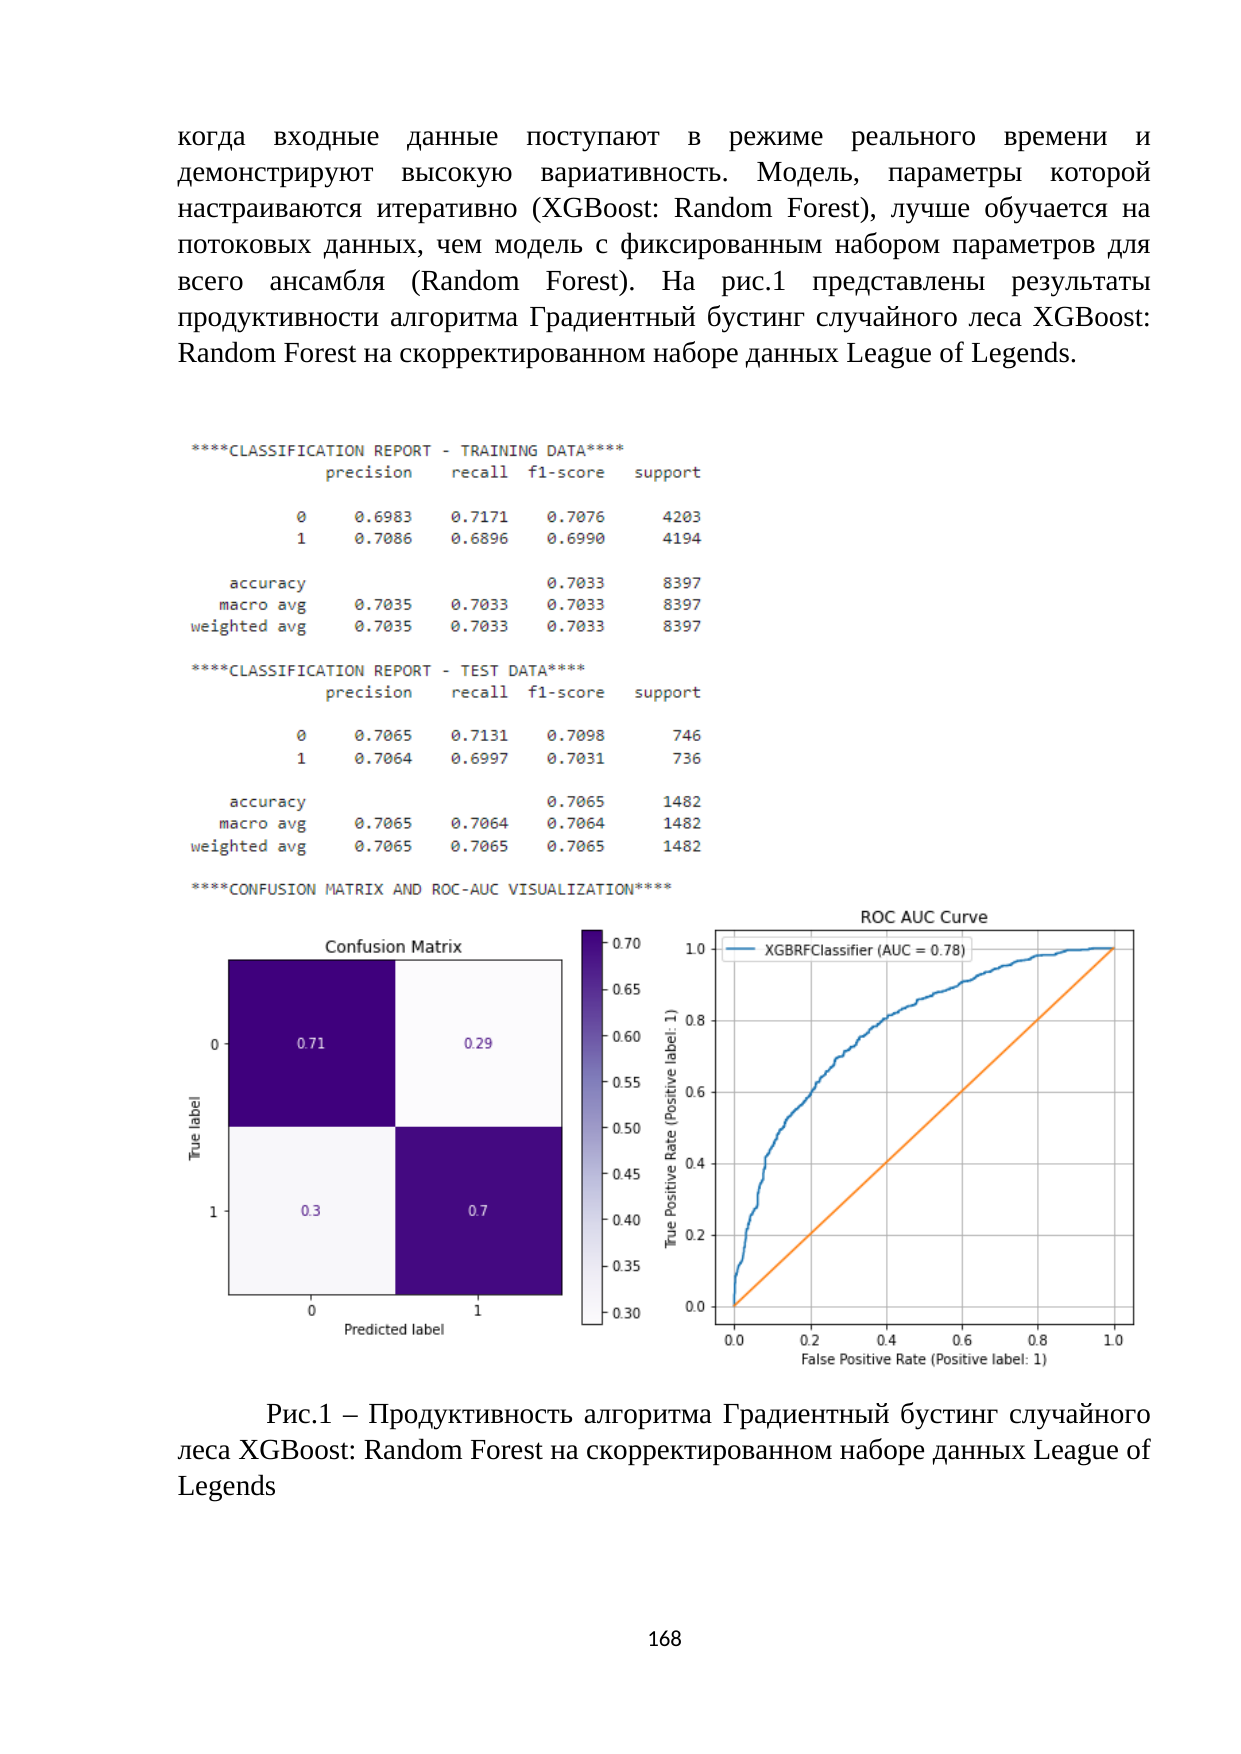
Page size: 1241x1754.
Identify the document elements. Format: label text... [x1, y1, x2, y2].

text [177, 118, 1152, 368]
text Рис.1 – Продуктивность алгоритма Градиентный бустинг случайного леса XGBoost: Random Forest на скорректированном наборе данных League of Legends [177, 1396, 1152, 1502]
picture [177, 440, 1152, 1378]
